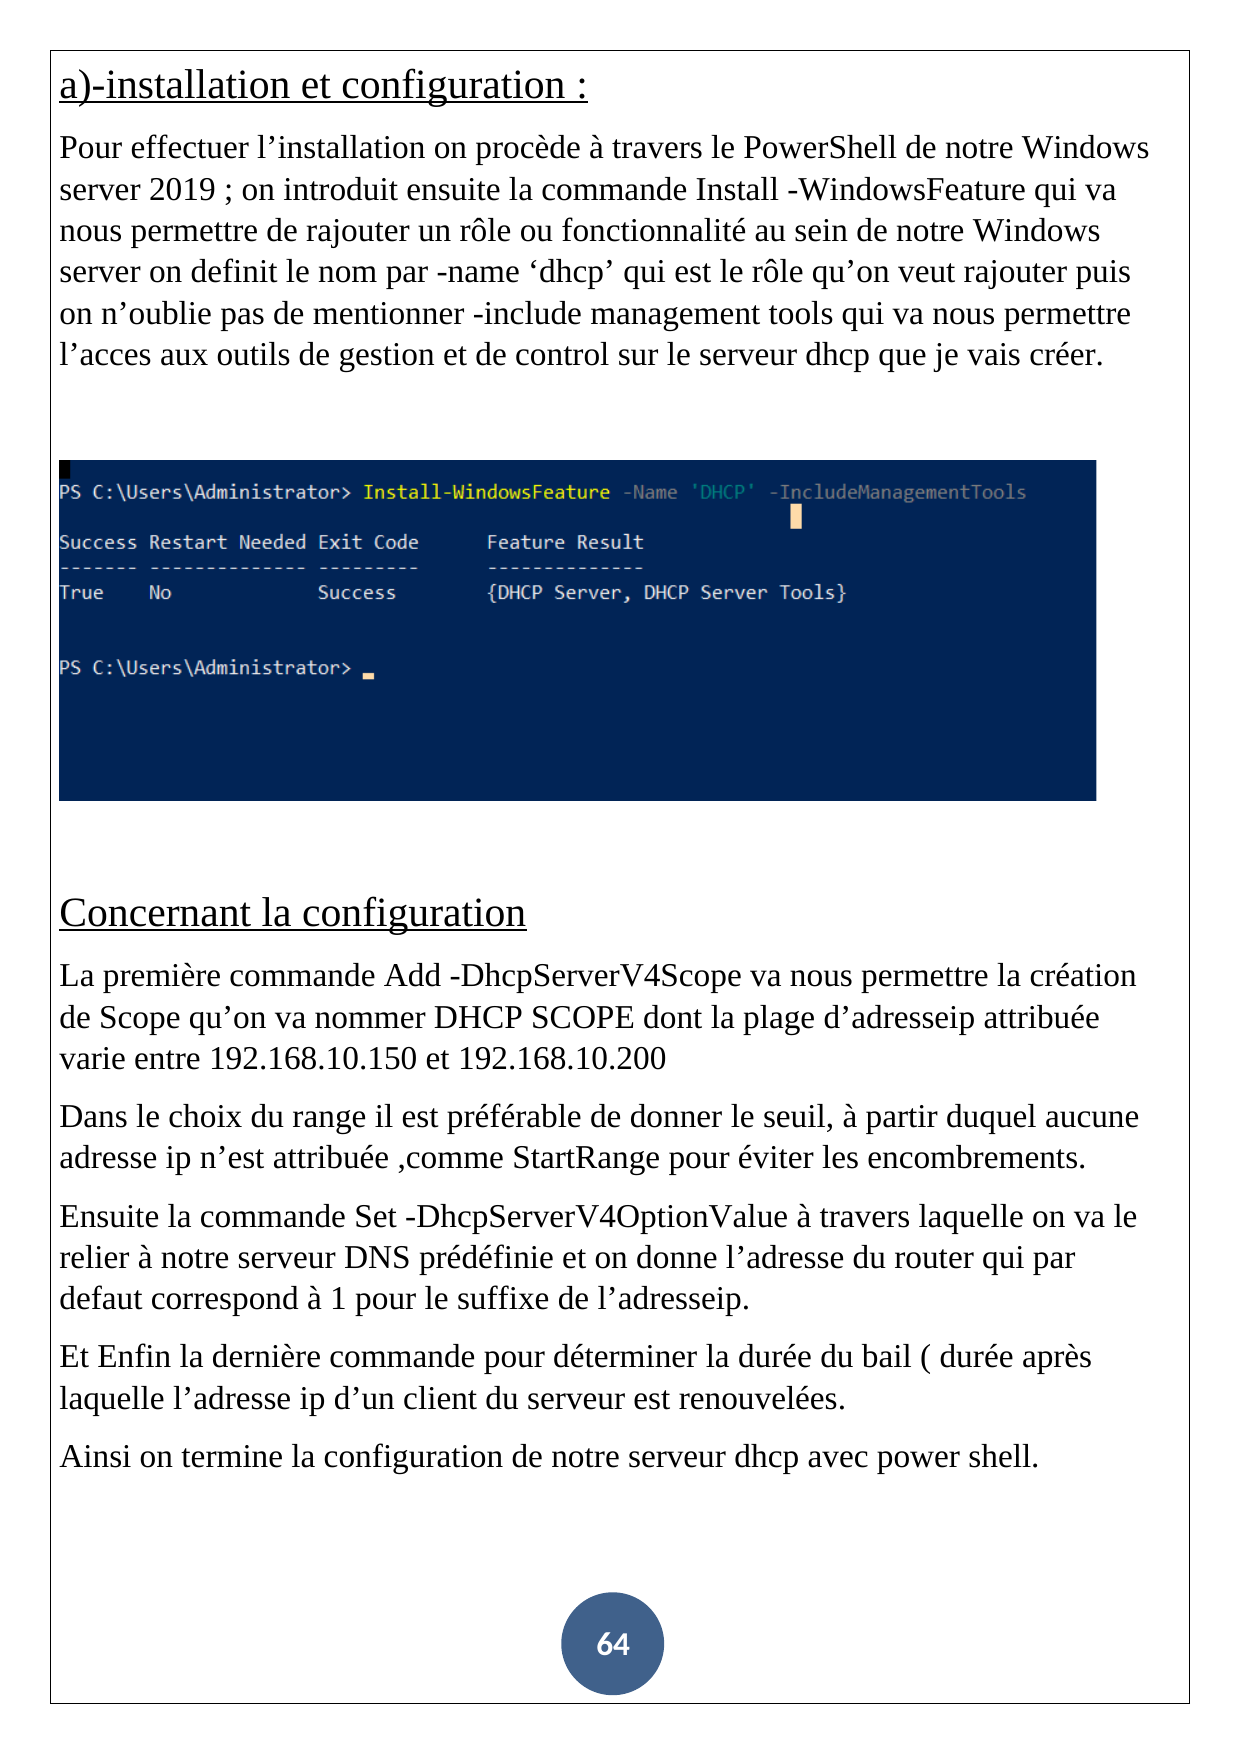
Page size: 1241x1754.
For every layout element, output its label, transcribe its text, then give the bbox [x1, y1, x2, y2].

text Pour effectuer l’installation on procède à travers le PowerShell de notre Windows server 2019 ; on introduit ensuite la commande Install -WindowsFeature qui va nous permettre de rajouter un rôle ou fonctionnalité au sein de notre Windows server on definit le nom par -name ‘dhcp’ qui est le rôle qu’on veut rajouter puis on n’oublie pas de mentionner -include management tools qui va nous permettre l’acces aux outils de gestion et de control sur le serveur dhcp que je vais créer. [59, 127, 1167, 373]
picture [59, 460, 1097, 801]
text Ainsi on termine la configuration de notre serveur dhcp avec power shell. [59, 1436, 1167, 1474]
text La première commande Add -DhcpServerV4Scope va nous permettre la création de Scope qu’on va nommer DHCP SCOPE dont la plage d’adresseip attribuée varie entre 192.168.10.150 et 192.168.10.200 [59, 956, 1167, 1077]
text Et Enfin la dernière commande pour déterminer la durée du bail ( durée après laquelle l’adresse ip d’un client du serveur est renouvelées. [59, 1337, 1167, 1416]
text Dans le choix du range il est préférable de donner le seuil, à partir duquel aucune adresse ip n’est attribuée ,comme StartRange pour éviter les encombrements. [59, 1096, 1167, 1176]
text Ensuite la commande Set -DhcpServerV4OptionValue à travers laquelle on va le relier à notre serveur DNS prédéfinie et on donne l’adresse du router qui par defaut correspond à 1 pour le suffixe de l’adresseip. [59, 1196, 1167, 1317]
text Concernant la configuration [59, 887, 1167, 935]
text a)-installation et configuration : [59, 59, 1167, 107]
